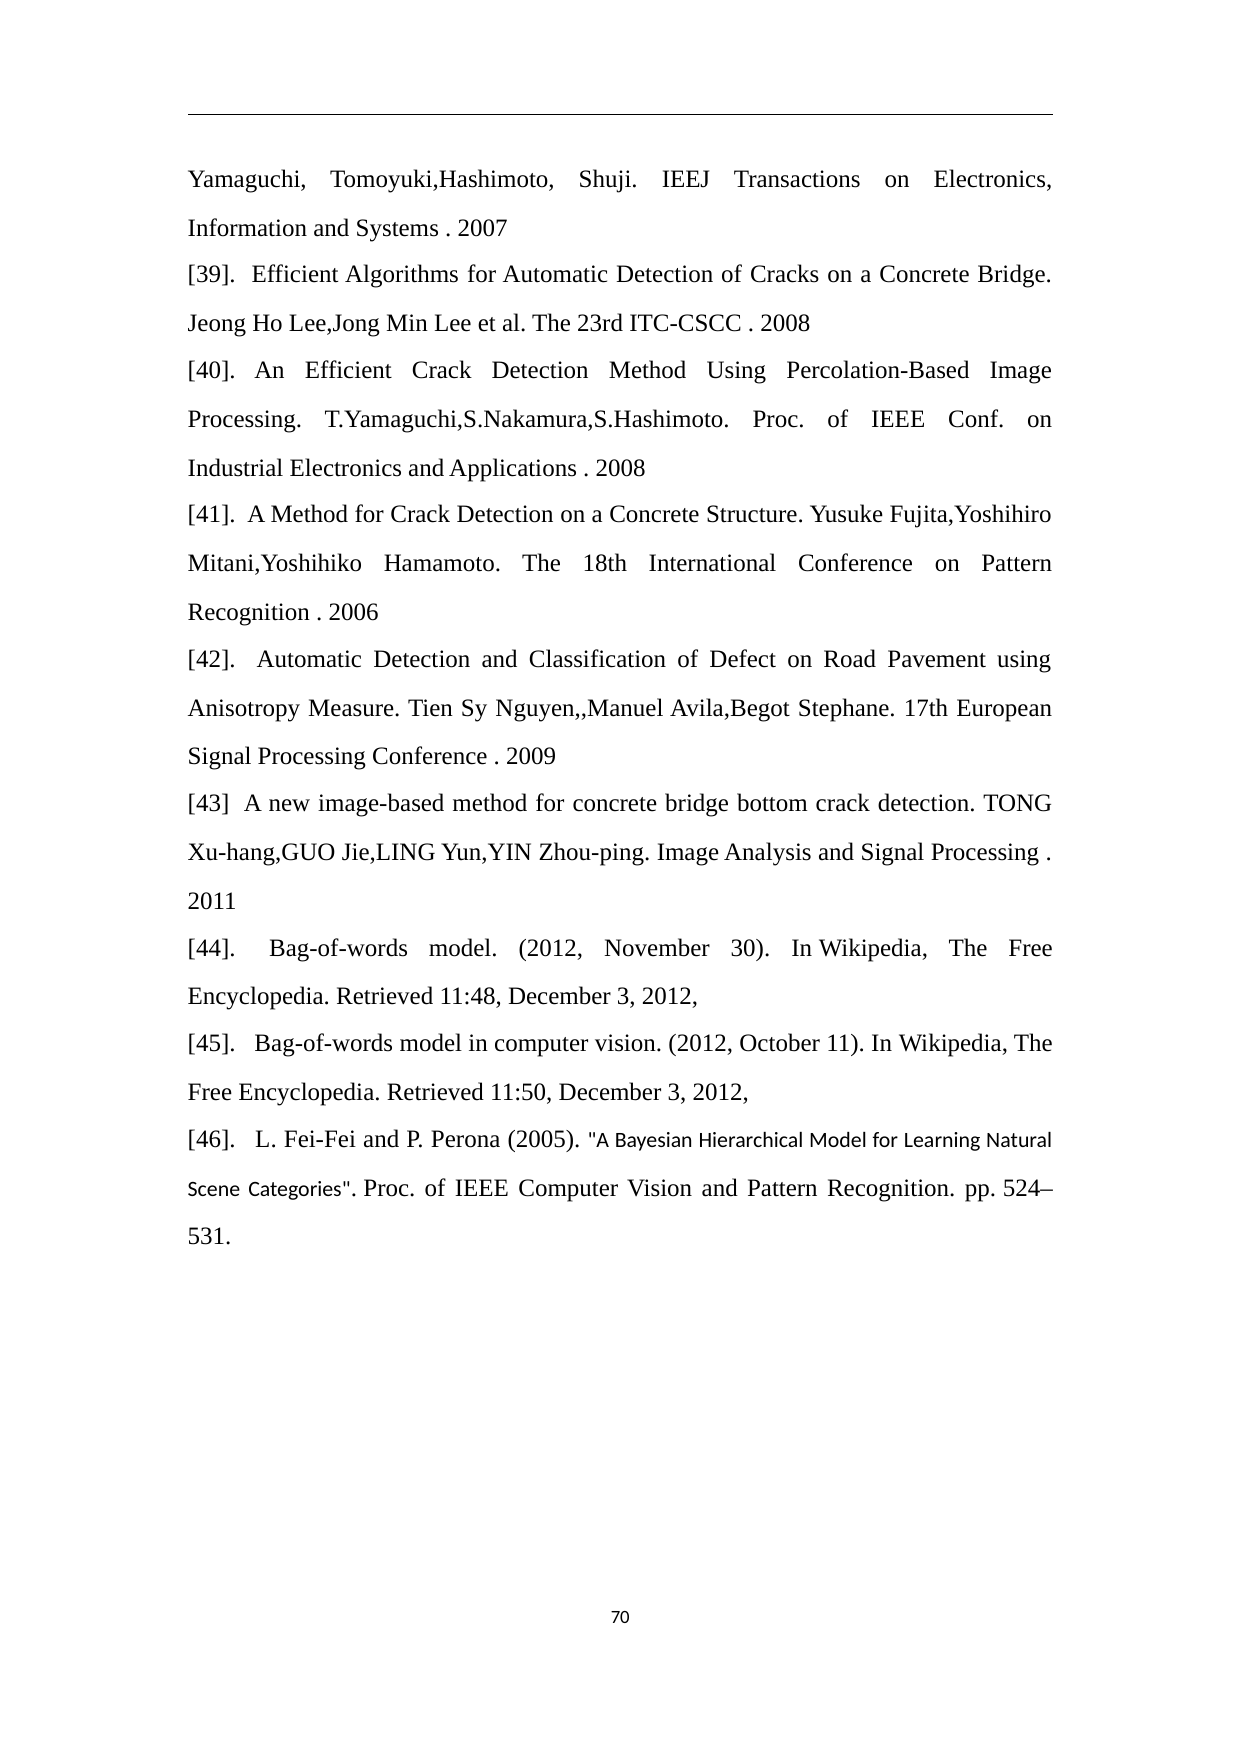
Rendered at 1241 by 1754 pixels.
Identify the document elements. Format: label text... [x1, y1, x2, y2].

text [41]. A Method for Crack Detection on a Concrete Structure. Yusuke Fujita,Yoshihiro Mitani,Yoshihiko Hamamoto. The 18th International Conference on Pattern Recognition . 2006 [187, 498, 1053, 628]
text [44]. Bag-of-words model. (2012, November 30). In Wikipedia, The Free Encyclopedia. Retrieved 11:48, December 3, 2012, [187, 931, 1053, 1012]
text [43] A new image-based method for concrete bridge bottom crack detection. TONG Xu-hang,GUO Jie,LING Yun,YIN Zhou-ping. Image Analysis and Signal Processing . 2011 [187, 786, 1053, 916]
text [40]. An Efficient Crack Detection Method Using Percolation-Based Image Processing. T.Yamaguchi,S.Nakamura,S.Hashimoto. Proc. of IEEE Conf. on Industrial Electronics and Applications . 2008 [187, 353, 1053, 483]
text [39]. Efficient Algorithms for Automatic Detection of Cracks on a Concrete Bridge. Jeong Ho Lee,Jong Min Lee et al. The 23rd ITC-CSCC . 2008 [187, 258, 1053, 339]
text [42]. Automatic Detection and Classification of Defect on Road Pavement using Anisotropy Measure. Tien Sy Nguyen,,Manuel Avila,Begot Stephane. 17th European Signal Processing Conference . 2009 [187, 642, 1053, 772]
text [187, 162, 1053, 243]
text [45]. Bag-of-words model in computer vision. (2012, October 11). In Wikipedia, The Free Encyclopedia. Retrieved 11:50, December 3, 2012, [187, 1026, 1053, 1108]
text [46]. L. Fei-Fei and P. Perona (2005). "A Bayesian Hierarchical Model for Learning Natural Scene Categories". Proc. of IEEE Computer Vision and Pattern Recognition. pp. 524–531. [187, 1122, 1053, 1252]
